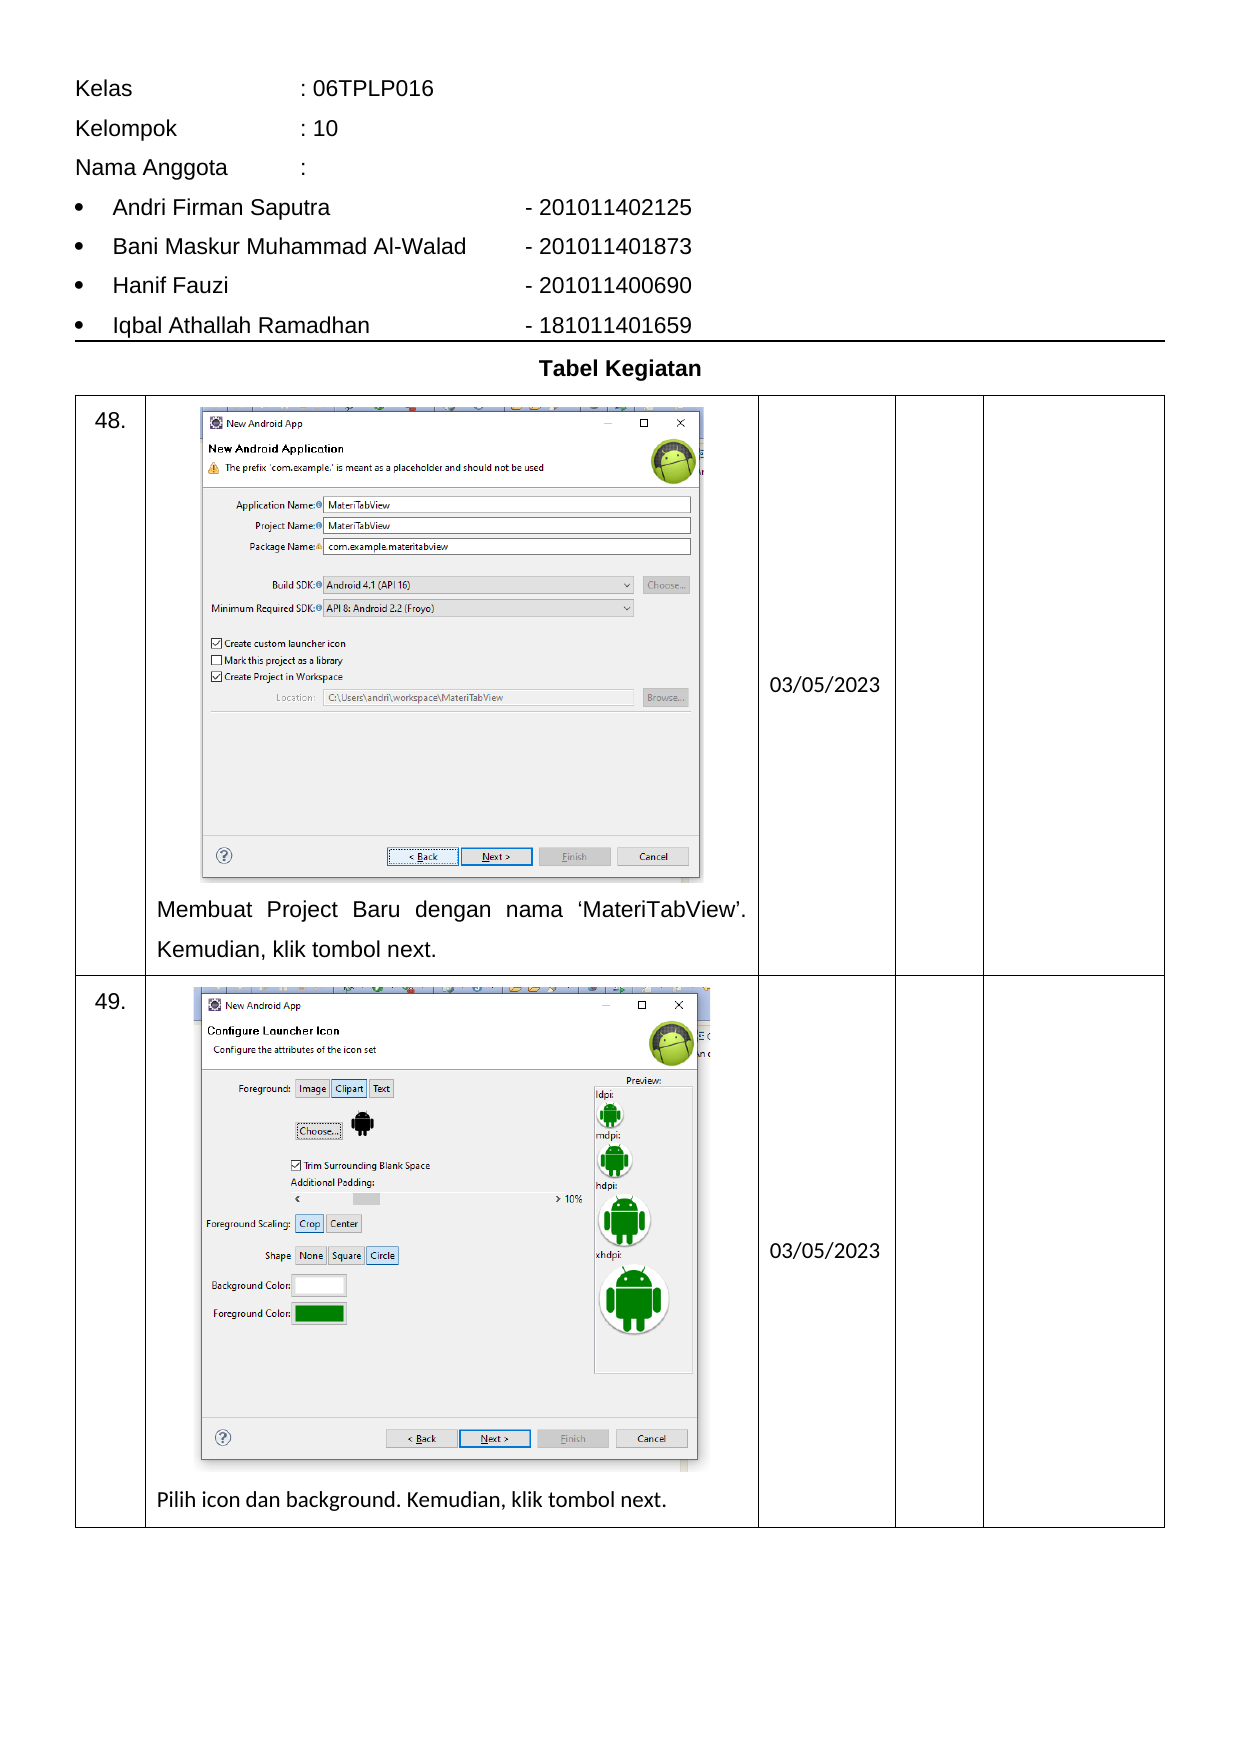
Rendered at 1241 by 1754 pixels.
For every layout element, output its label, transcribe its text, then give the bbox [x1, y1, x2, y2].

picture [200, 407, 704, 883]
table_header [896, 396, 983, 975]
table_header 48. [76, 396, 145, 975]
text Nama Anggota : [75, 154, 1165, 180]
table_header 03/05/2023 [759, 396, 895, 975]
text Tabel Kegiatan [75, 355, 1165, 381]
table_header Membuat Project Baru dengan nama ‘MateriTabView’. Kemudian, klik tombol next. [146, 396, 758, 975]
list Hanif Fauzi - 201011400690 [75, 272, 1165, 299]
table_cell 49. [76, 976, 145, 1527]
list Andri Firman Saputra - 201011402125 [75, 193, 1165, 220]
picture [193, 987, 711, 1472]
list Bani Maskur Muhammad Al-Walad - 201011401873 [75, 233, 1165, 259]
table_header [984, 396, 1164, 975]
table_cell [984, 976, 1164, 1527]
table_cell 03/05/2023 [759, 976, 895, 1527]
table_cell [896, 976, 983, 1527]
list Iqbal Athallah Ramadhan - 181011401659 [75, 312, 1165, 340]
table_cell Pilih icon dan background. Kemudian, klik tombol next. [146, 976, 758, 1527]
text Kelompok : 10 [75, 114, 1165, 141]
text Kelas : 06TPLP016 [75, 75, 1165, 101]
